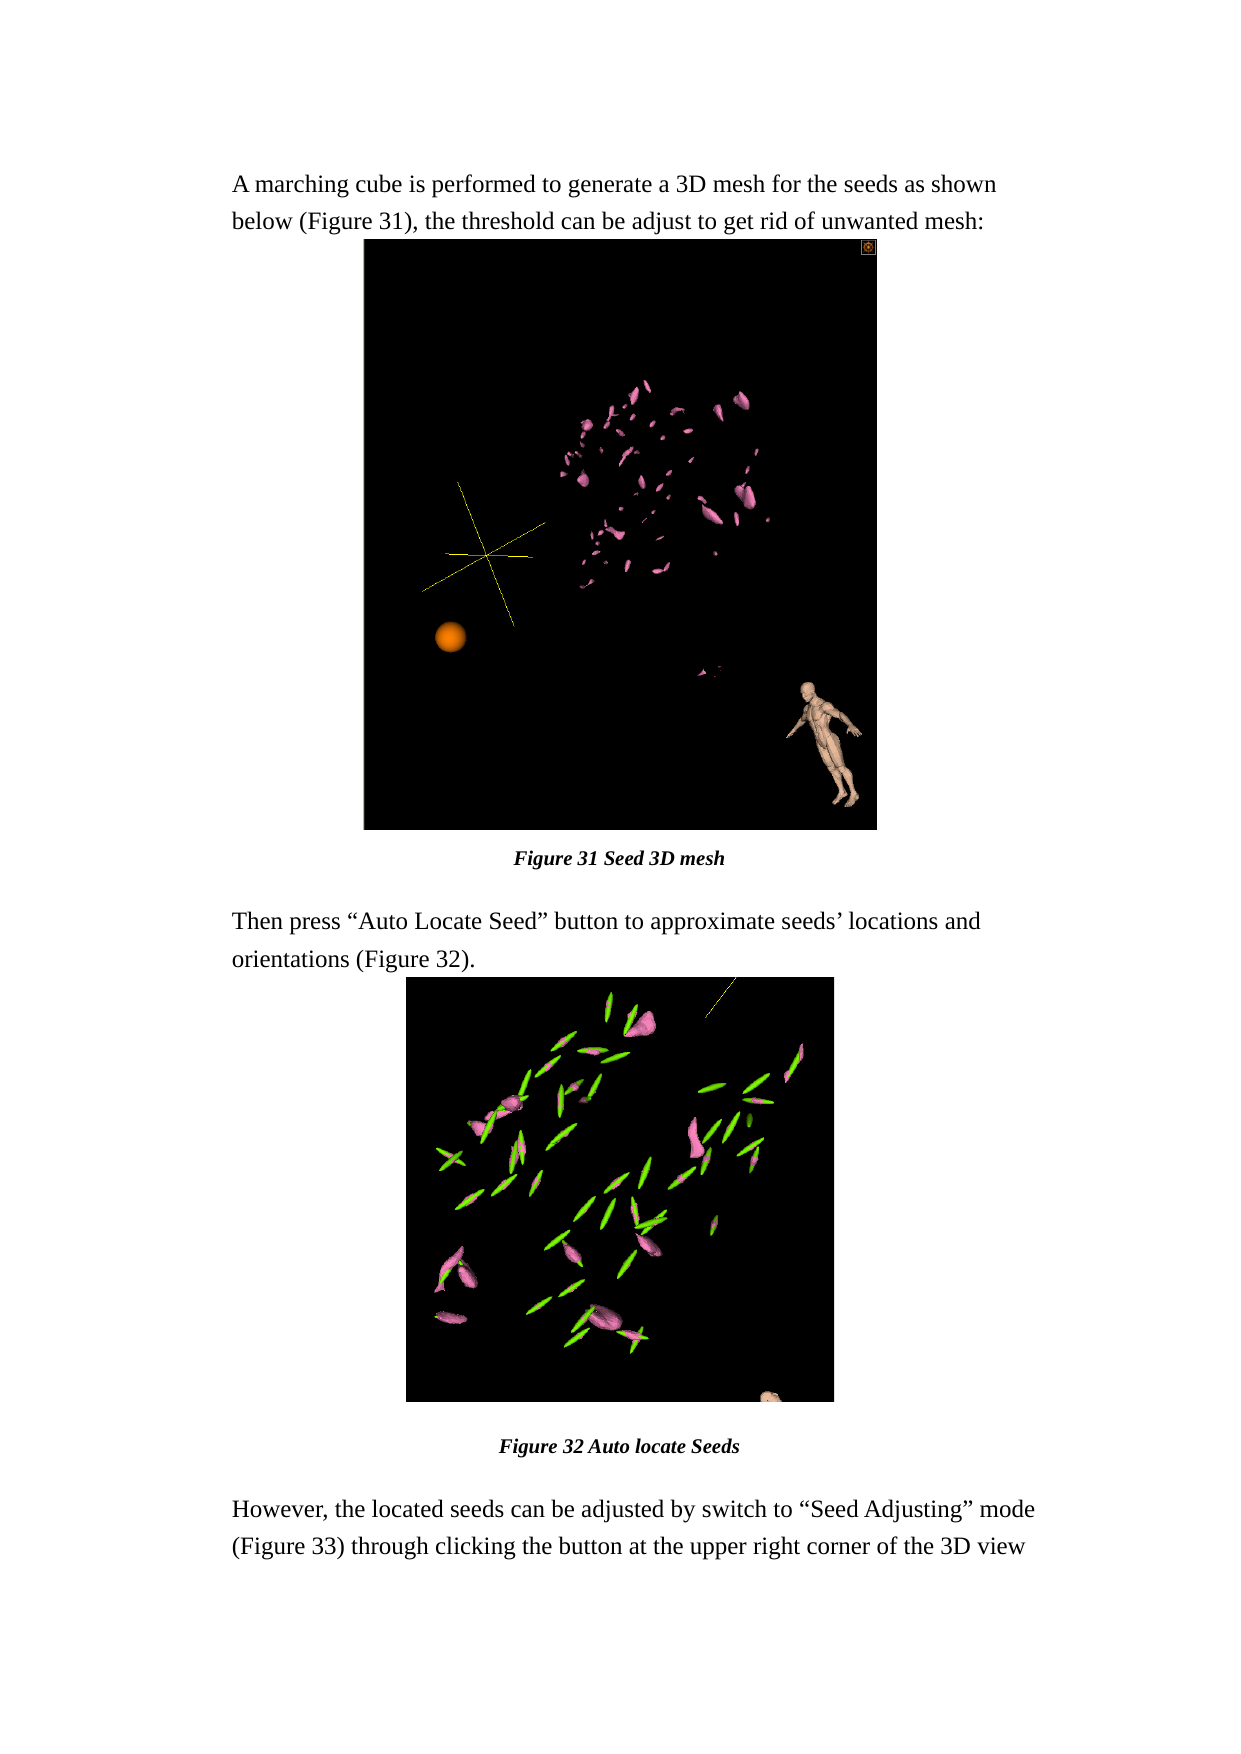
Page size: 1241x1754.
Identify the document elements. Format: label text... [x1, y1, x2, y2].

text Figure 32 Auto locate Seeds [187, 1427, 1053, 1464]
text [232, 1489, 1053, 1564]
text A marching cube is performed to generate a 3D mesh for the seeds as shown below (Figure 31), the threshold can be adjust to get rid of unwanted mesh: [232, 164, 1053, 239]
text Figure 31 Seed 3D mesh [187, 839, 1053, 877]
picture [406, 977, 835, 1402]
picture [363, 239, 877, 830]
text Then press “Auto Locate Seed” button to approximate seeds’ locations and orientations (Figure 32). [232, 902, 1053, 977]
